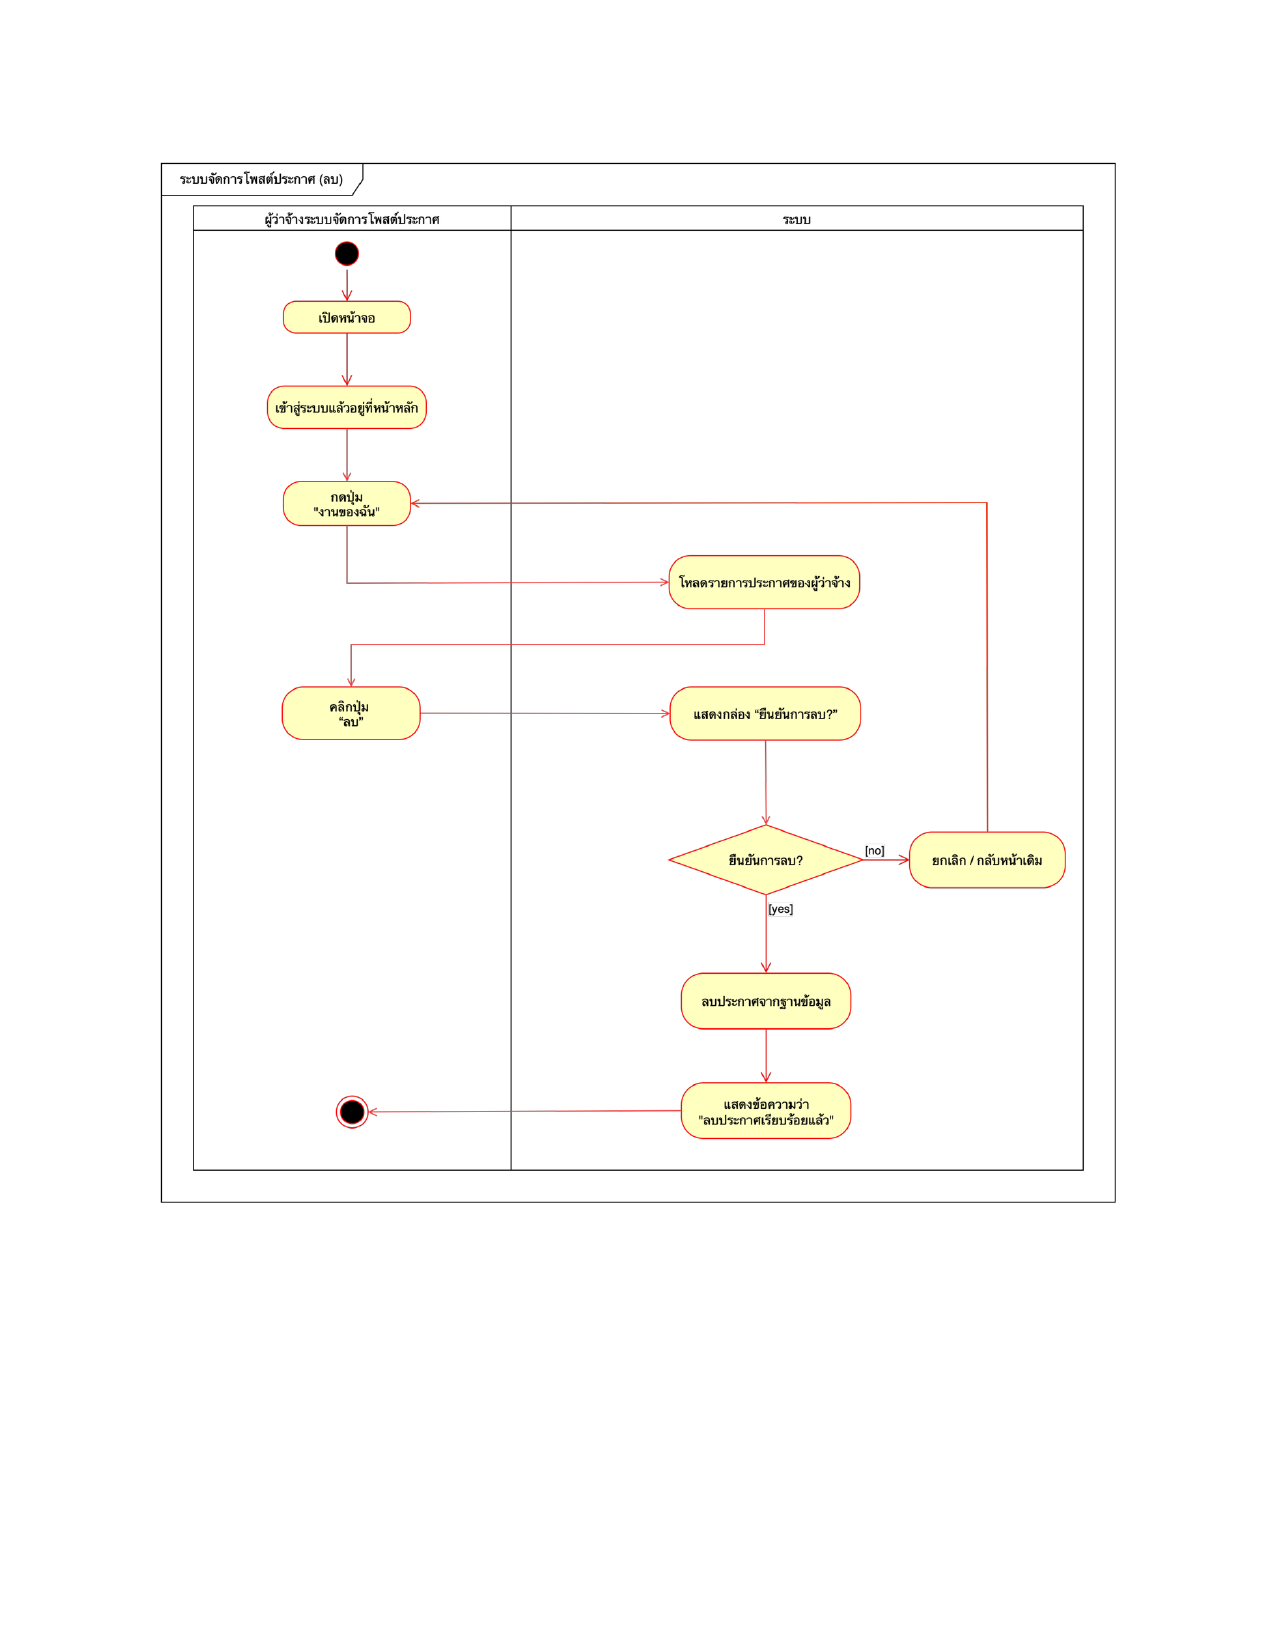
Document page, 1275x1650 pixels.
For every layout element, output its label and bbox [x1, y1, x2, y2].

picture [150, 152, 1125, 1213]
